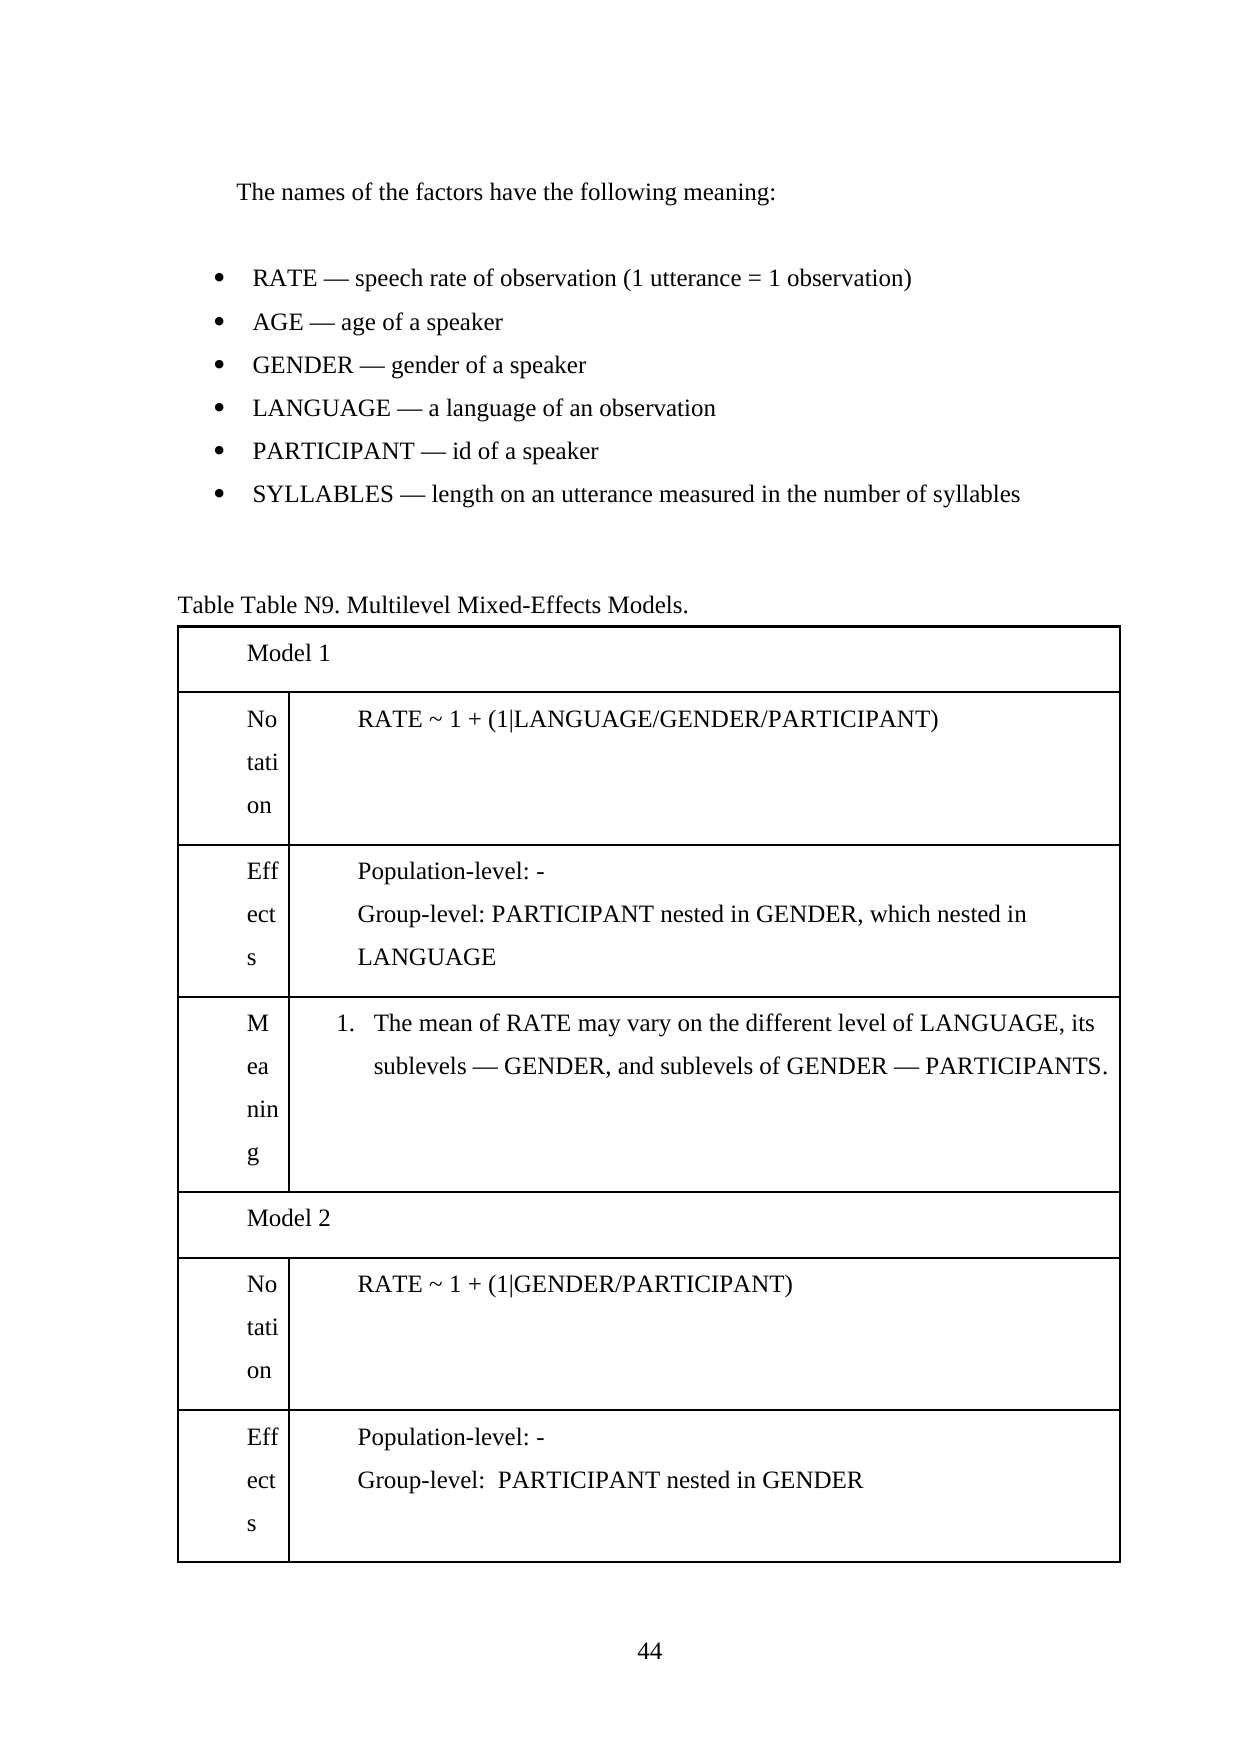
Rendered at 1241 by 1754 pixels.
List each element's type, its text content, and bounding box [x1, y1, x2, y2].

table_cell The mean of RATE may vary on the different level of LANGUAGE, its sublevels — GENDER, and sublevels of GENDER — PARTICIPANTS. [290, 998, 1119, 1191]
list SYLLABLES — length on an utterance measured in the number of syllables [215, 479, 1063, 508]
table_cell Model 2 [179, 1193, 1119, 1257]
table_header Model 1 [179, 628, 1119, 691]
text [236, 177, 1063, 206]
text . Multilevel Mixed-Effects Models. [177, 590, 1063, 619]
table_cell RATE ~ 1 + (1|LANGUAGE/GENDER/PARTICIPANT) [290, 693, 1119, 843]
table_cell Notation [179, 1259, 288, 1409]
table_cell Notation [179, 693, 288, 843]
list AGE — age of a speaker [215, 307, 1063, 335]
list RATE — speech rate of observation (1 utterance = 1 observation) [215, 263, 1063, 292]
list PARTICIPANT — id of a speaker [215, 436, 1063, 465]
list LANGUAGE — a language of an observation [215, 393, 1063, 422]
table_cell Meaning [179, 998, 288, 1191]
table_cell Effects [179, 1411, 288, 1561]
table_cell Population-level: - Group-level: PARTICIPANT nested in GENDER [290, 1411, 1119, 1561]
table_cell Population-level: - Group-level: PARTICIPANT nested in GENDER, which nested in LANGUAGE [290, 846, 1119, 996]
table_cell Effects [179, 846, 288, 996]
table_cell RATE ~ 1 + (1|GENDER/PARTICIPANT) [290, 1259, 1119, 1409]
list GENDER — gender of a speaker [215, 350, 1063, 378]
